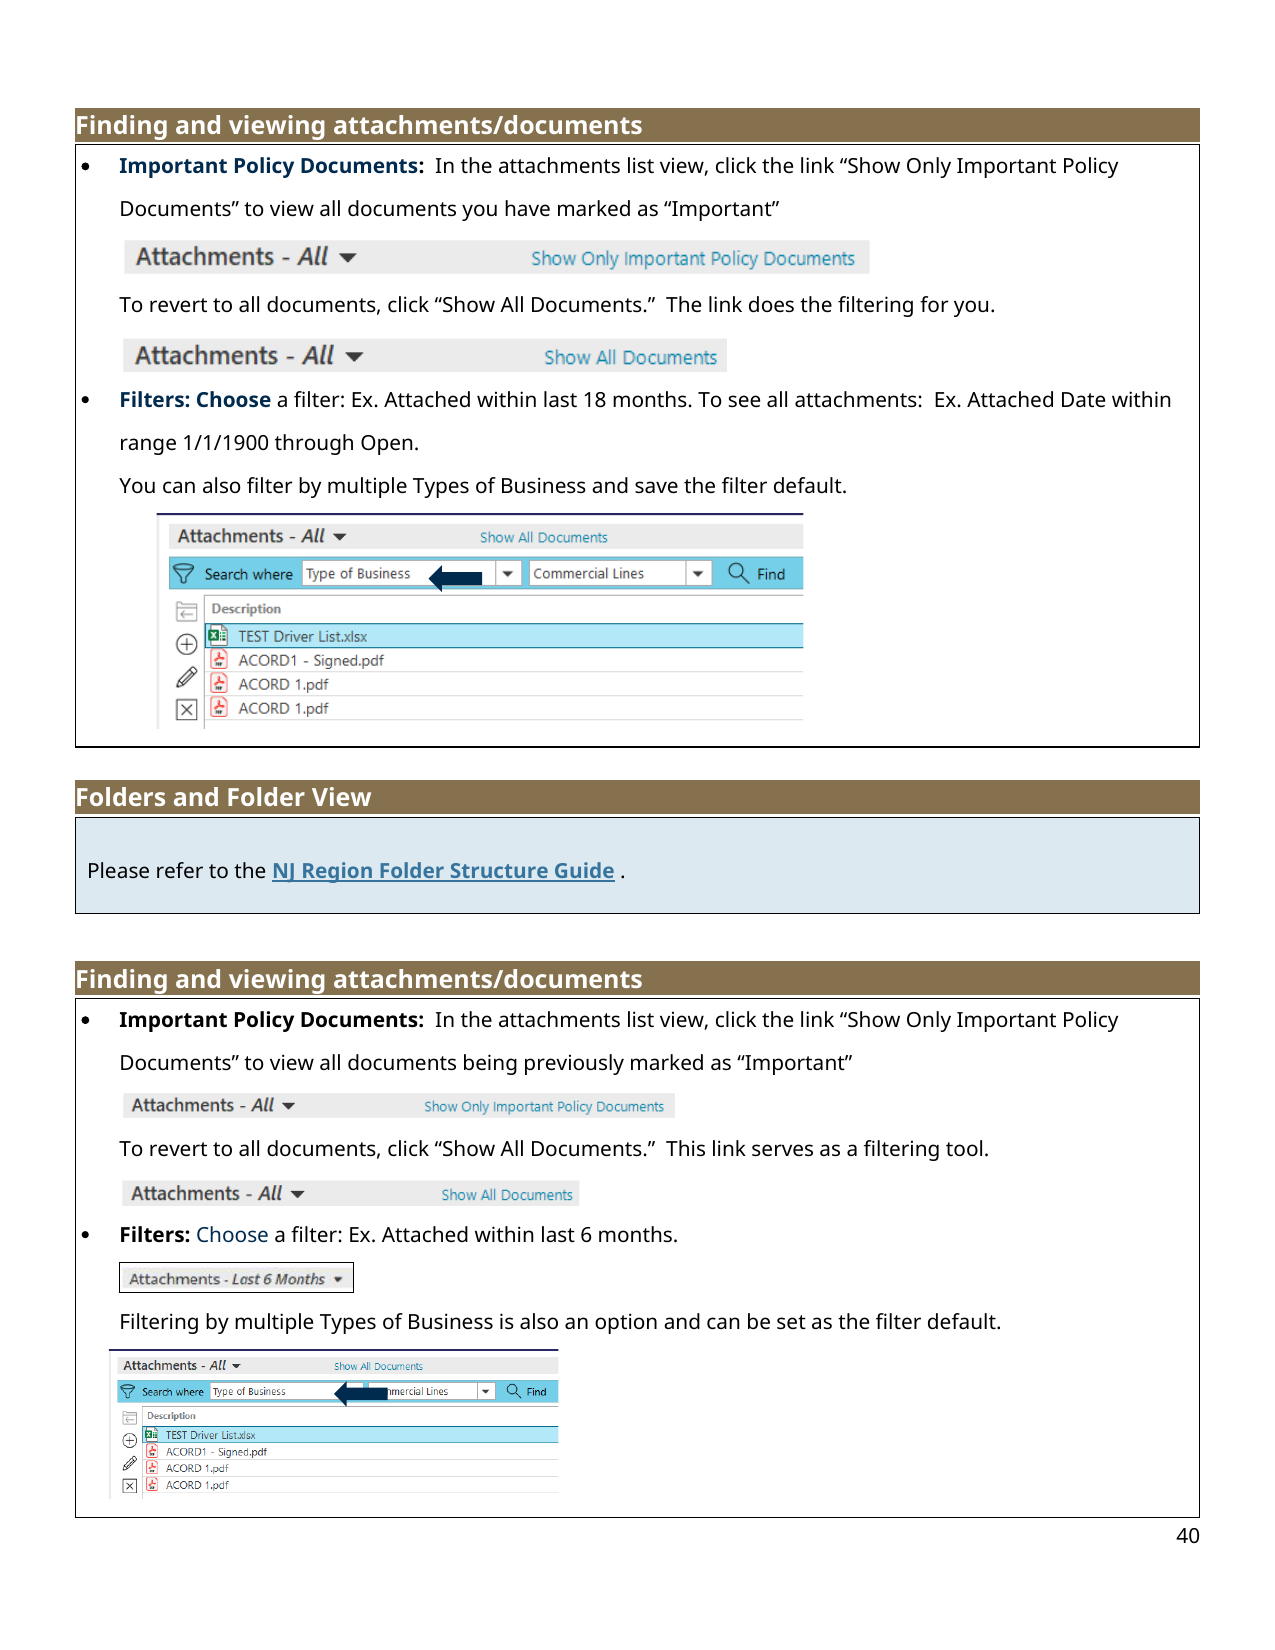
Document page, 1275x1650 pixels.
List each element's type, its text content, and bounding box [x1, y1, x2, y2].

picture [120, 1263, 353, 1292]
picture [108, 1349, 559, 1499]
subtitle Finding and viewing attachments/documents [75, 108, 1200, 142]
subtitle Folders and Folder View [75, 780, 1200, 814]
picture [119, 1090, 675, 1120]
table_header Important Policy Documents: In the attachments list view, click the link “Show Only Important Policy Documents” to view all documents you have marked as “Important” To revert to all documents, click “Show All Documents.” The link does the filtering for you. Filters: Choose a filter: Ex. Attached within last 18 months. To see all attachments: Ex. Attached Date within range 1/1/1900 through Open. You can also filter by multiple Types of Business and save the filter default. [76, 145, 1199, 746]
picture [119, 333, 727, 372]
picture [119, 1176, 580, 1206]
picture [156, 513, 804, 729]
subtitle Finding and viewing attachments/documents [75, 961, 1200, 995]
table_header Please refer to the NJ Region Folder Structure Guide . [76, 818, 1199, 913]
picture [119, 236, 870, 277]
table_header Important Policy Documents: In the attachments list view, click the link “Show Only Important Policy Documents” to view all documents being previously marked as “Important” To revert to all documents, click “Show All Documents.” This link serves as a filtering tool. Filters: Choose a filter: Ex. Attached within last 6 months. Filtering by multiple Types of Business is also an option and can be set as the filter default. [76, 999, 1199, 1517]
